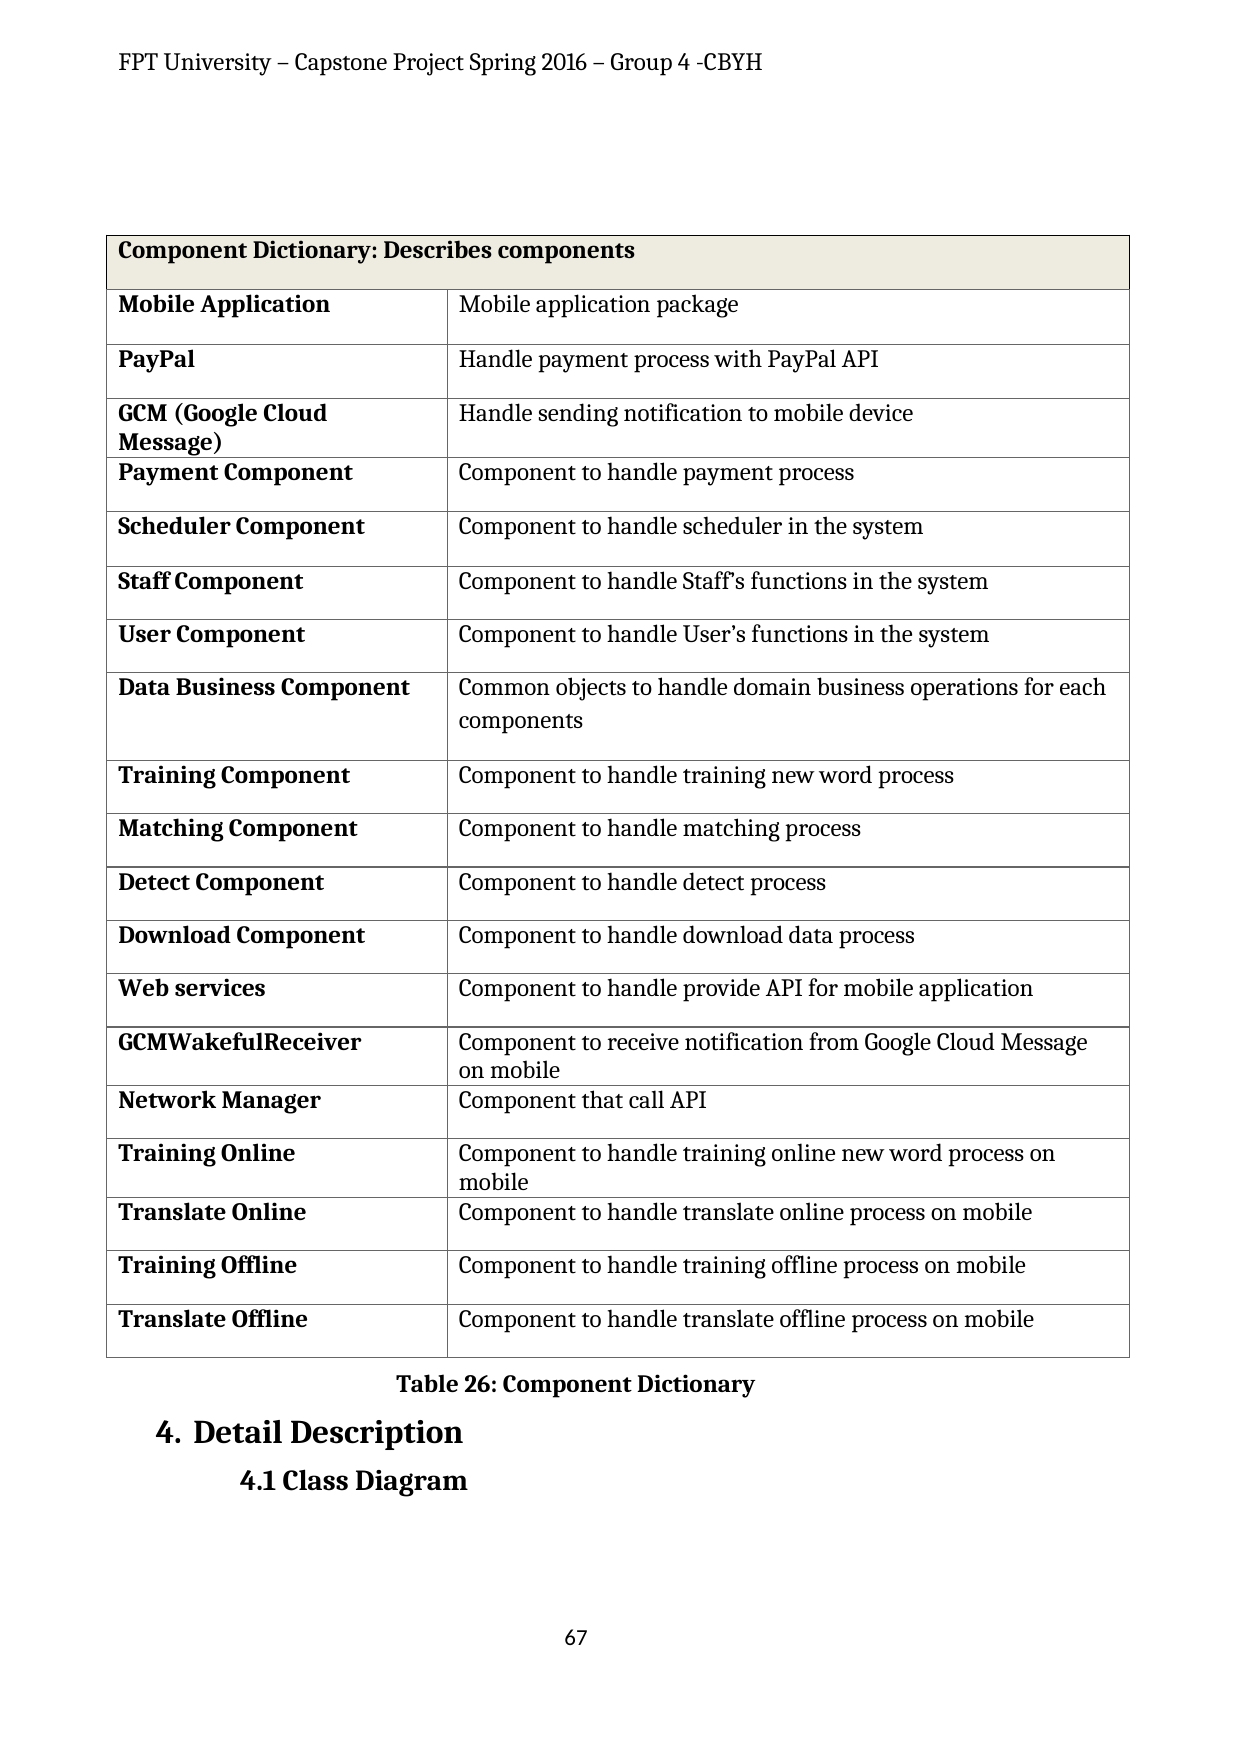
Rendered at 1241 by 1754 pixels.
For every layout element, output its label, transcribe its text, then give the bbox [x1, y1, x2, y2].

table_cell Common objects to handle domain business operations for each components [448, 673, 1129, 760]
table_cell GCMWakefulReceiver [107, 1028, 447, 1085]
table_cell Component to handle download data process [448, 921, 1129, 973]
table_cell Component to handle training online new word process on mobile [448, 1139, 1129, 1197]
table_cell Handle sending notification to mobile device [448, 399, 1129, 457]
table_cell Component that call API [448, 1086, 1129, 1138]
table_cell Training Offline [107, 1251, 447, 1303]
table_cell Training Component [107, 761, 447, 813]
table_cell Training Online [107, 1139, 447, 1197]
table_cell Payment Component [107, 458, 447, 511]
table_cell PayPal [107, 345, 447, 398]
table_cell Component to handle translate offline process on mobile [448, 1305, 1129, 1357]
table_cell Component to receive notification from Google Cloud Message on mobile [448, 1028, 1129, 1085]
table_cell Mobile Application [107, 290, 447, 343]
table_cell Component to handle payment process [448, 458, 1129, 511]
table_cell Mobile application package [448, 290, 1129, 343]
table_cell Translate Offline [107, 1305, 447, 1357]
table_cell Handle payment process with PayPal API [448, 345, 1129, 398]
table_cell Component to handle Staff’s functions in the system [448, 567, 1129, 619]
table_cell Component to handle training new word process [448, 761, 1129, 813]
table_cell GCM (Google Cloud Message) [107, 399, 447, 457]
table_cell Detect Component [107, 868, 447, 920]
table_cell Web services [107, 974, 447, 1026]
subtitle Class Diagram [240, 1464, 1033, 1498]
table_cell Matching Component [107, 814, 447, 866]
table_cell Component to handle matching process [448, 814, 1129, 866]
table_cell Translate Online [107, 1198, 447, 1250]
table_cell Component to handle scheduler in the system [448, 512, 1129, 566]
table_cell Data Business Component [107, 673, 447, 760]
table_cell User Component [107, 620, 447, 672]
subtitle Detail Description [156, 1414, 1033, 1452]
table_cell Download Component [107, 921, 447, 973]
table_header Component Dictionary: Describes components [107, 236, 1129, 289]
list Table 26: Component Dictionary [118, 1370, 1033, 1399]
table_cell Component to handle training offline process on mobile [448, 1251, 1129, 1303]
table_cell Component to handle User’s functions in the system [448, 620, 1129, 672]
table_cell Network Manager [107, 1086, 447, 1138]
table_cell Staff Component [107, 567, 447, 619]
table_cell Component to handle provide API for mobile application [448, 974, 1129, 1026]
table_cell Component to handle detect process [448, 868, 1129, 920]
table_cell Scheduler Component [107, 512, 447, 566]
table_cell Component to handle translate online process on mobile [448, 1198, 1129, 1250]
